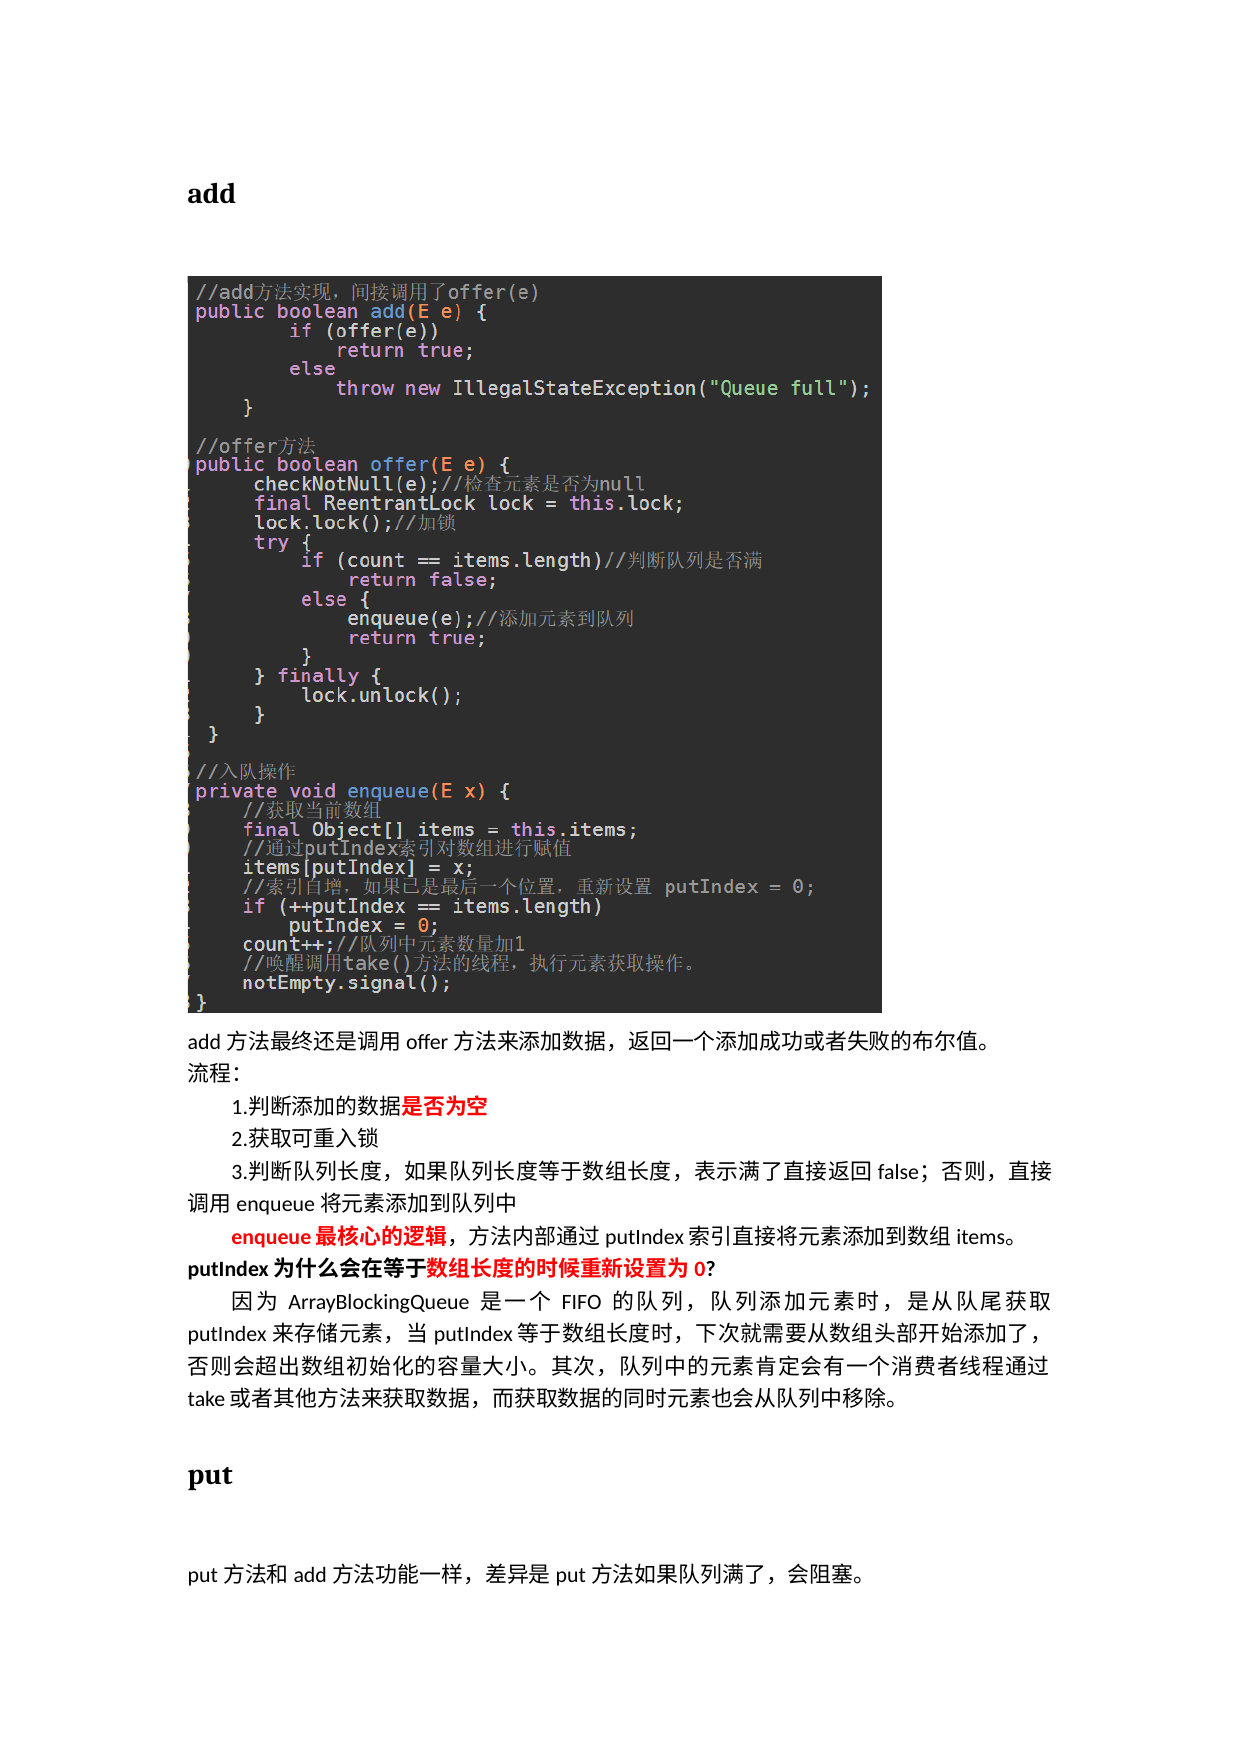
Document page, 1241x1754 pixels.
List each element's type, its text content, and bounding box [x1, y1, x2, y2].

text putIndex 为什么会在等于数组长度的时候重新设置为 0? [187, 1251, 1053, 1283]
text put 方法和 add 方法功能一样，差异是 put 方法如果队列满了，会阻塞。 [187, 1557, 1053, 1589]
text 流程： [187, 1056, 1053, 1088]
subtitle put [187, 1443, 1053, 1508]
subtitle add [187, 162, 1053, 227]
text 3.判断队列长度，如果队列长度等于数组长度，表示满了直接返回false；否则，直接调用 enqueue 将元素添加到队列中 [187, 1153, 1053, 1218]
text add 方法最终还是调用 offer 方法来添加数据，返回一个添加成功或者失败的布尔值。 [187, 1023, 1053, 1056]
text enqueue最核心的逻辑，方法内部通过 putIndex 索引直接将元素添加到数组 items。 [187, 1218, 1053, 1251]
picture [187, 276, 882, 1013]
text 2.获取可重入锁 [187, 1121, 1053, 1153]
text 1.判断添加的数据是否为空 [187, 1088, 1053, 1121]
text 因为 ArrayBlockingQueue 是一个 FIFO 的队列，队列添加元素时，是从队尾获取 putIndex 来存储元素，当 putIndex等于数组长度时，下次就需要从数组头部开始添加了，否则会超出数组初始化的容量大小。其次，队列中的元素肯定会有一个消费者线程通过 take或者其他方法来获取数据，而获取数据的同时元素也会从队列中移除。 [187, 1283, 1053, 1413]
